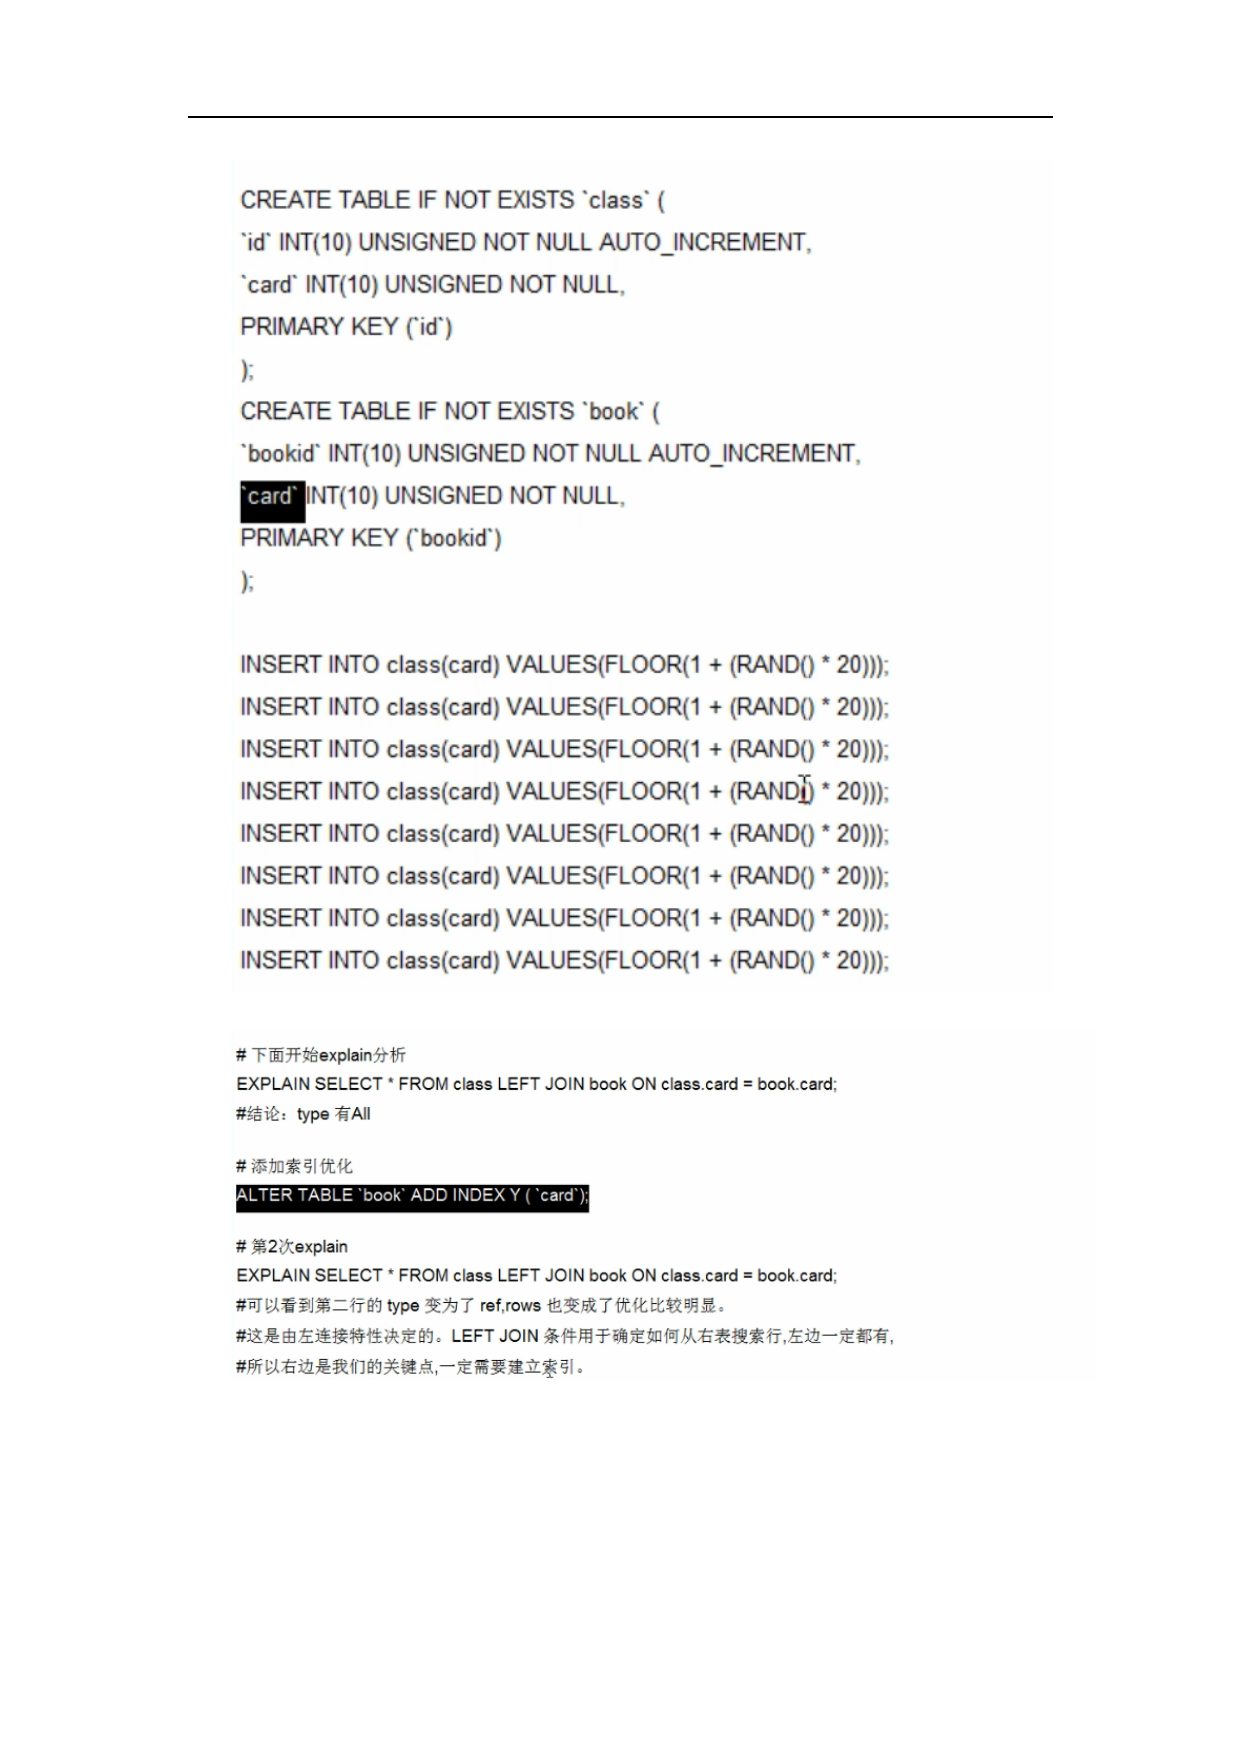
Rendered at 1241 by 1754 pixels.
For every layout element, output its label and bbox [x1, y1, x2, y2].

picture [231, 160, 1053, 991]
picture [231, 1030, 1097, 1380]
